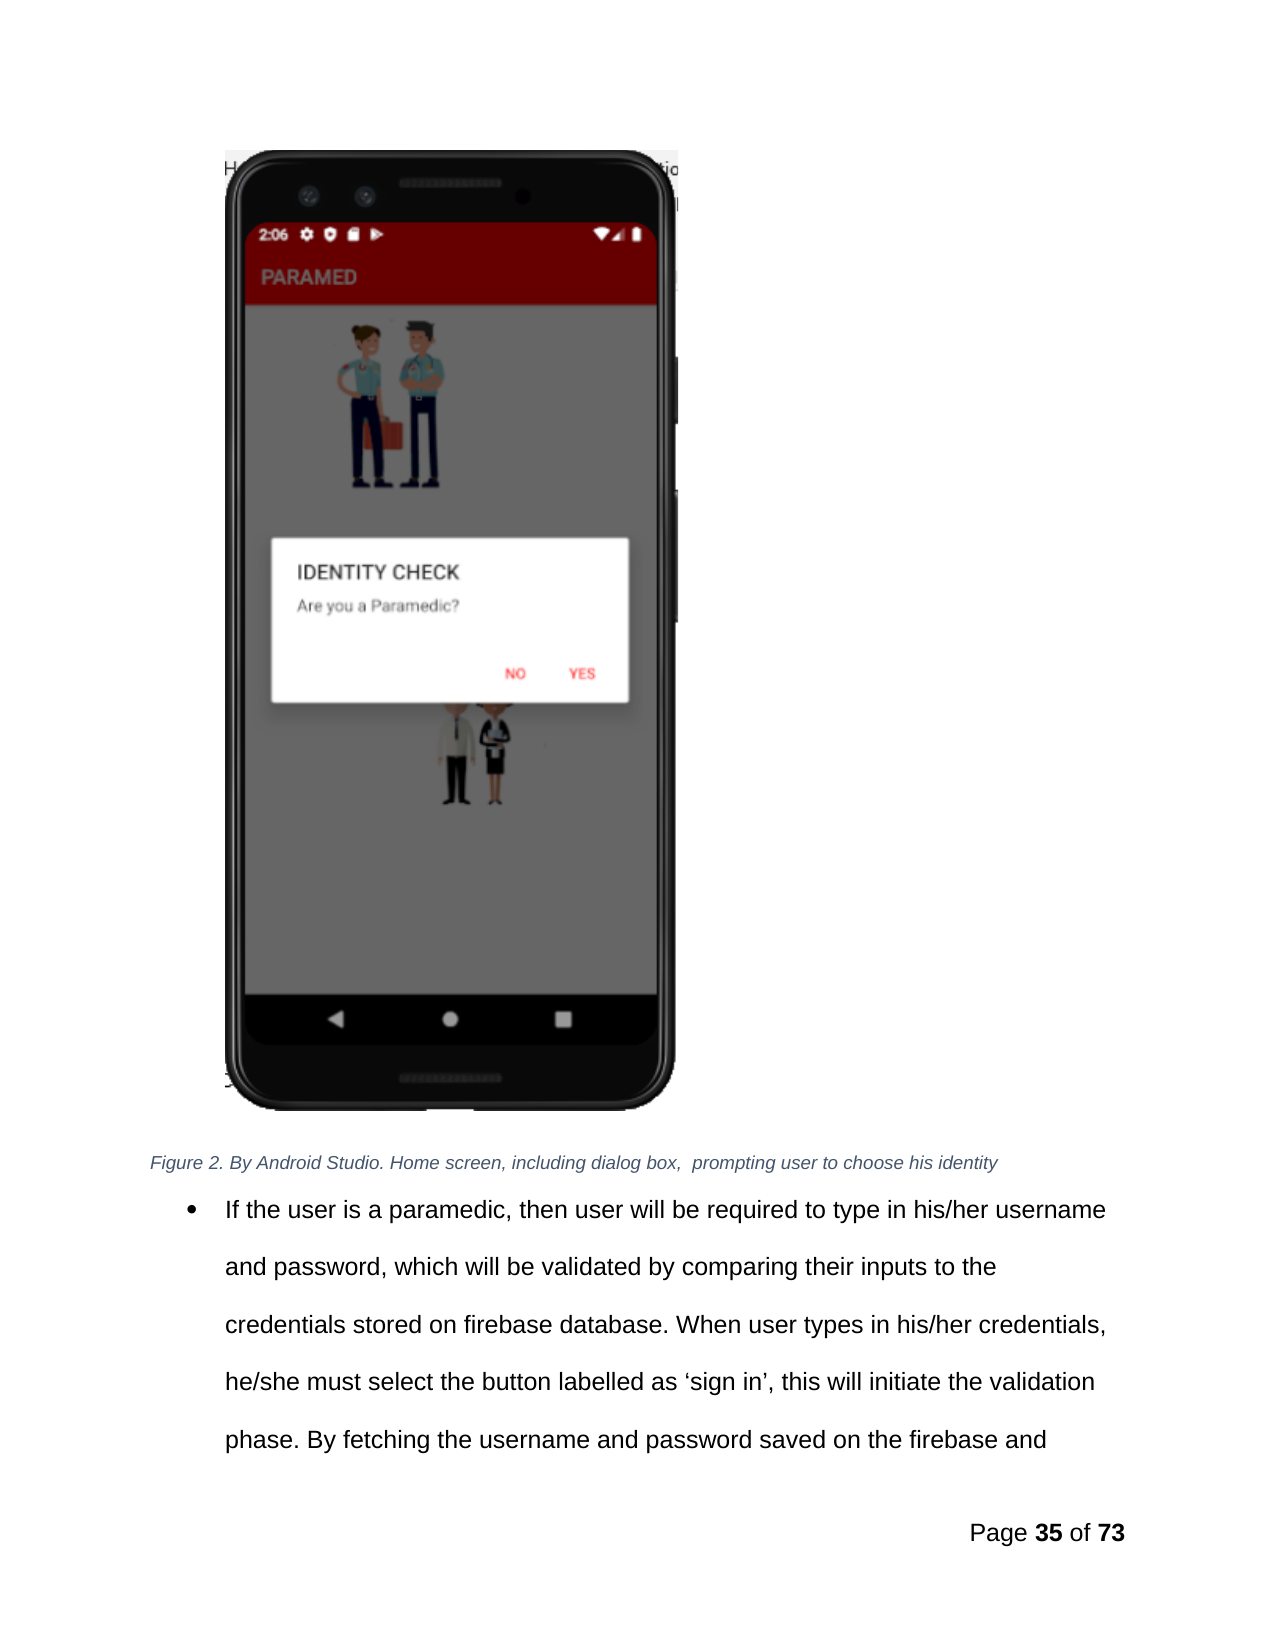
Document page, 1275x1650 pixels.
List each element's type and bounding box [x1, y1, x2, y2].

picture [225, 150, 679, 1111]
